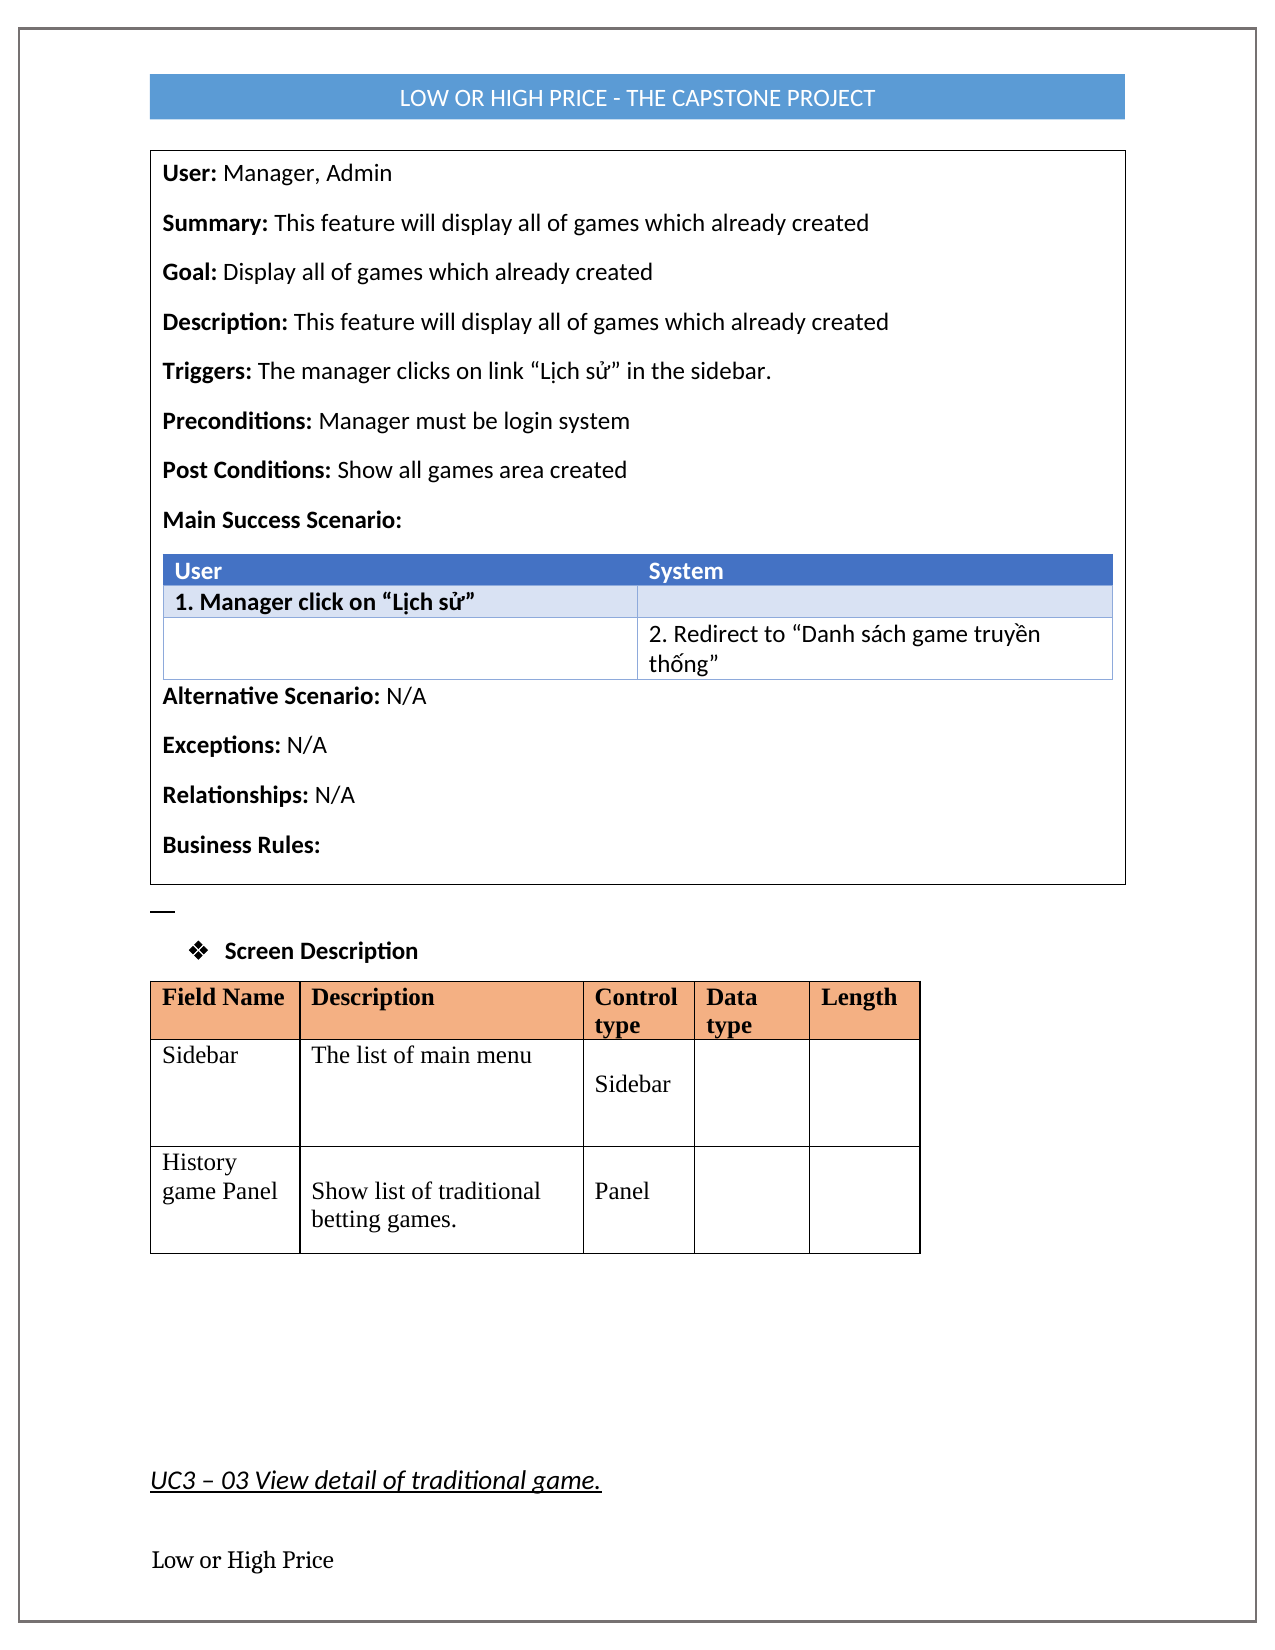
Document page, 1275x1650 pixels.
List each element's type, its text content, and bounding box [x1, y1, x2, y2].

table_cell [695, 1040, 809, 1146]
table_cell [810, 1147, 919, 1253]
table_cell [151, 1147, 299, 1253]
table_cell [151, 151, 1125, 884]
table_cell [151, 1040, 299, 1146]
list Screen Description [187, 935, 1125, 965]
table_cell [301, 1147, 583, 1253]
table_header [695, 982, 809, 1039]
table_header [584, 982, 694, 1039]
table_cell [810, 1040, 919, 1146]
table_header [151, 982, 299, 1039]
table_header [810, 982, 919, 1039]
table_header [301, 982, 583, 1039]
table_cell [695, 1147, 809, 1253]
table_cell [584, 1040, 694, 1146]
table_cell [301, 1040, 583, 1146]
text UC3 – 03 View detail of traditional game. [150, 1463, 1125, 1496]
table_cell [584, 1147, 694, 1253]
